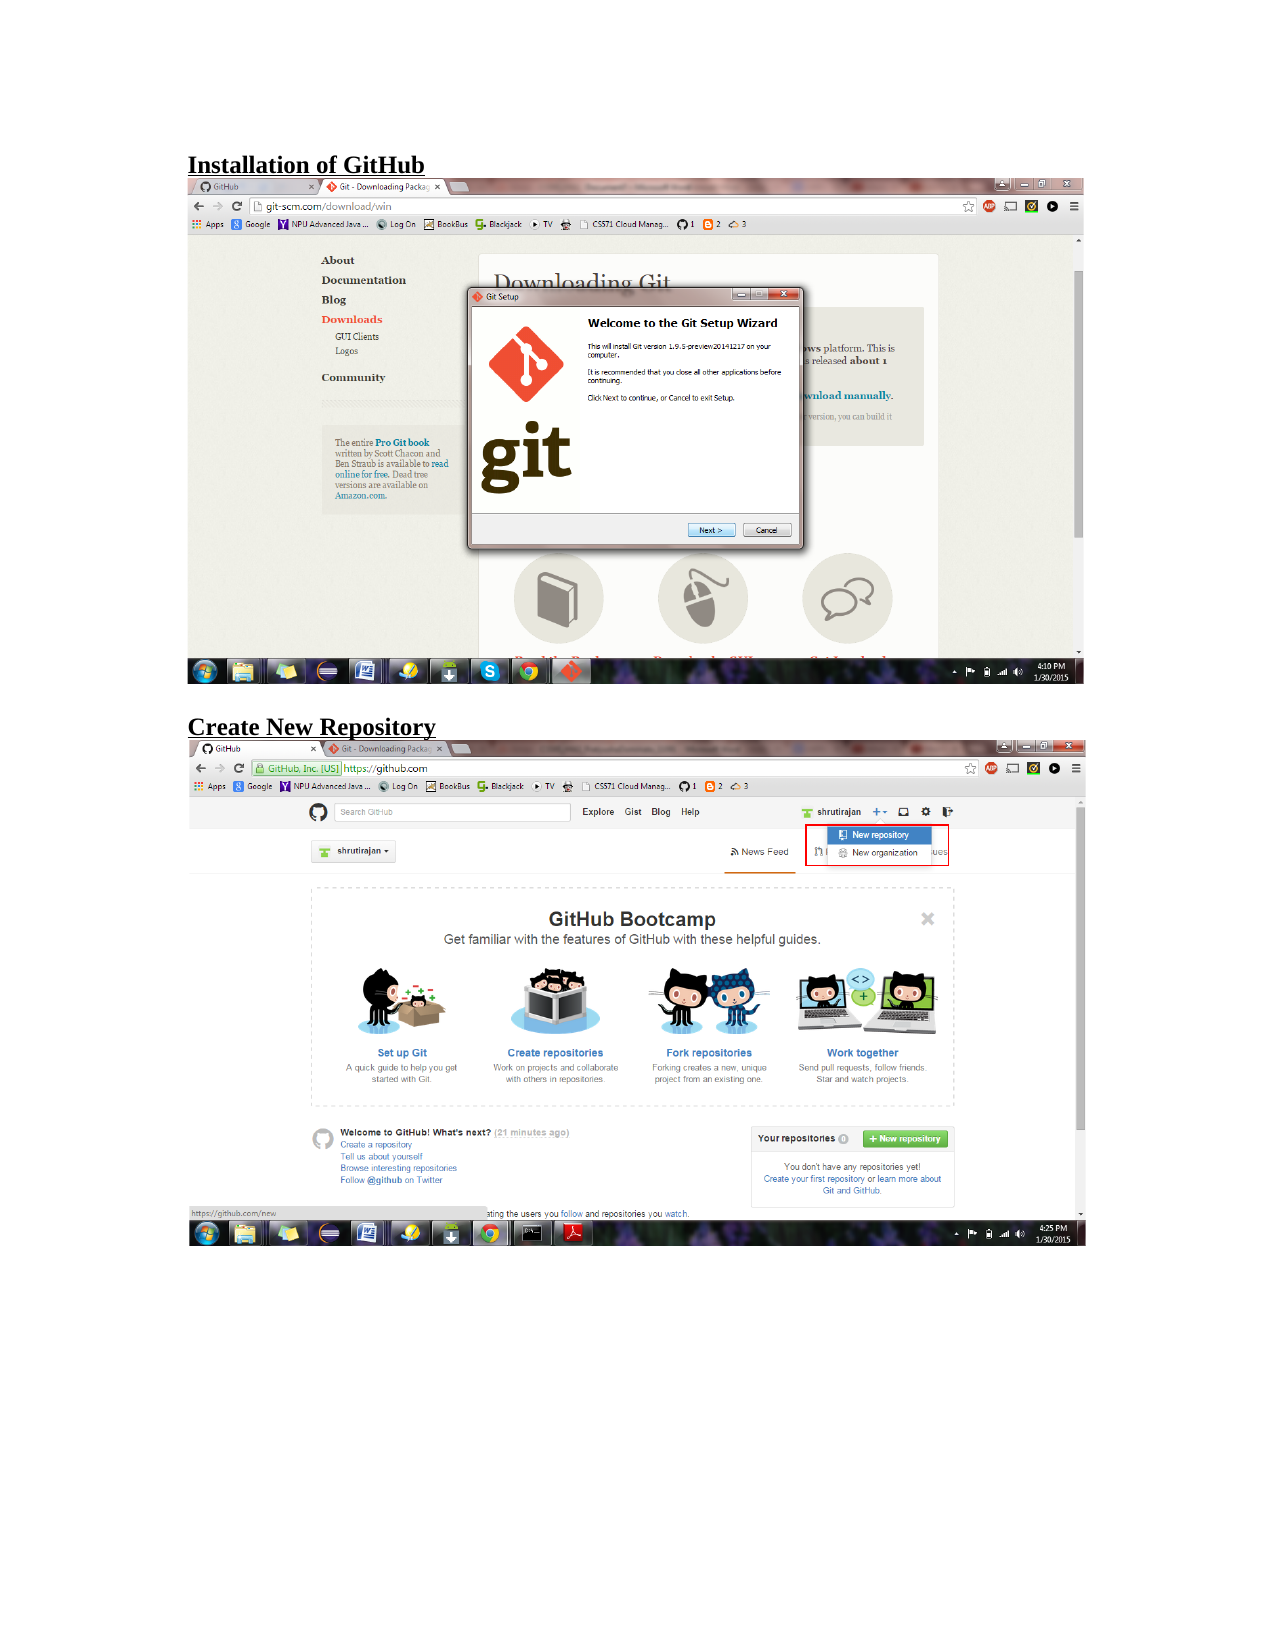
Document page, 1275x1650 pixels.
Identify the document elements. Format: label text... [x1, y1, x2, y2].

text Create New Repository [187, 712, 1087, 741]
text Installation of GitHub [187, 150, 1087, 179]
picture [187, 178, 1084, 684]
picture [189, 740, 1086, 1246]
